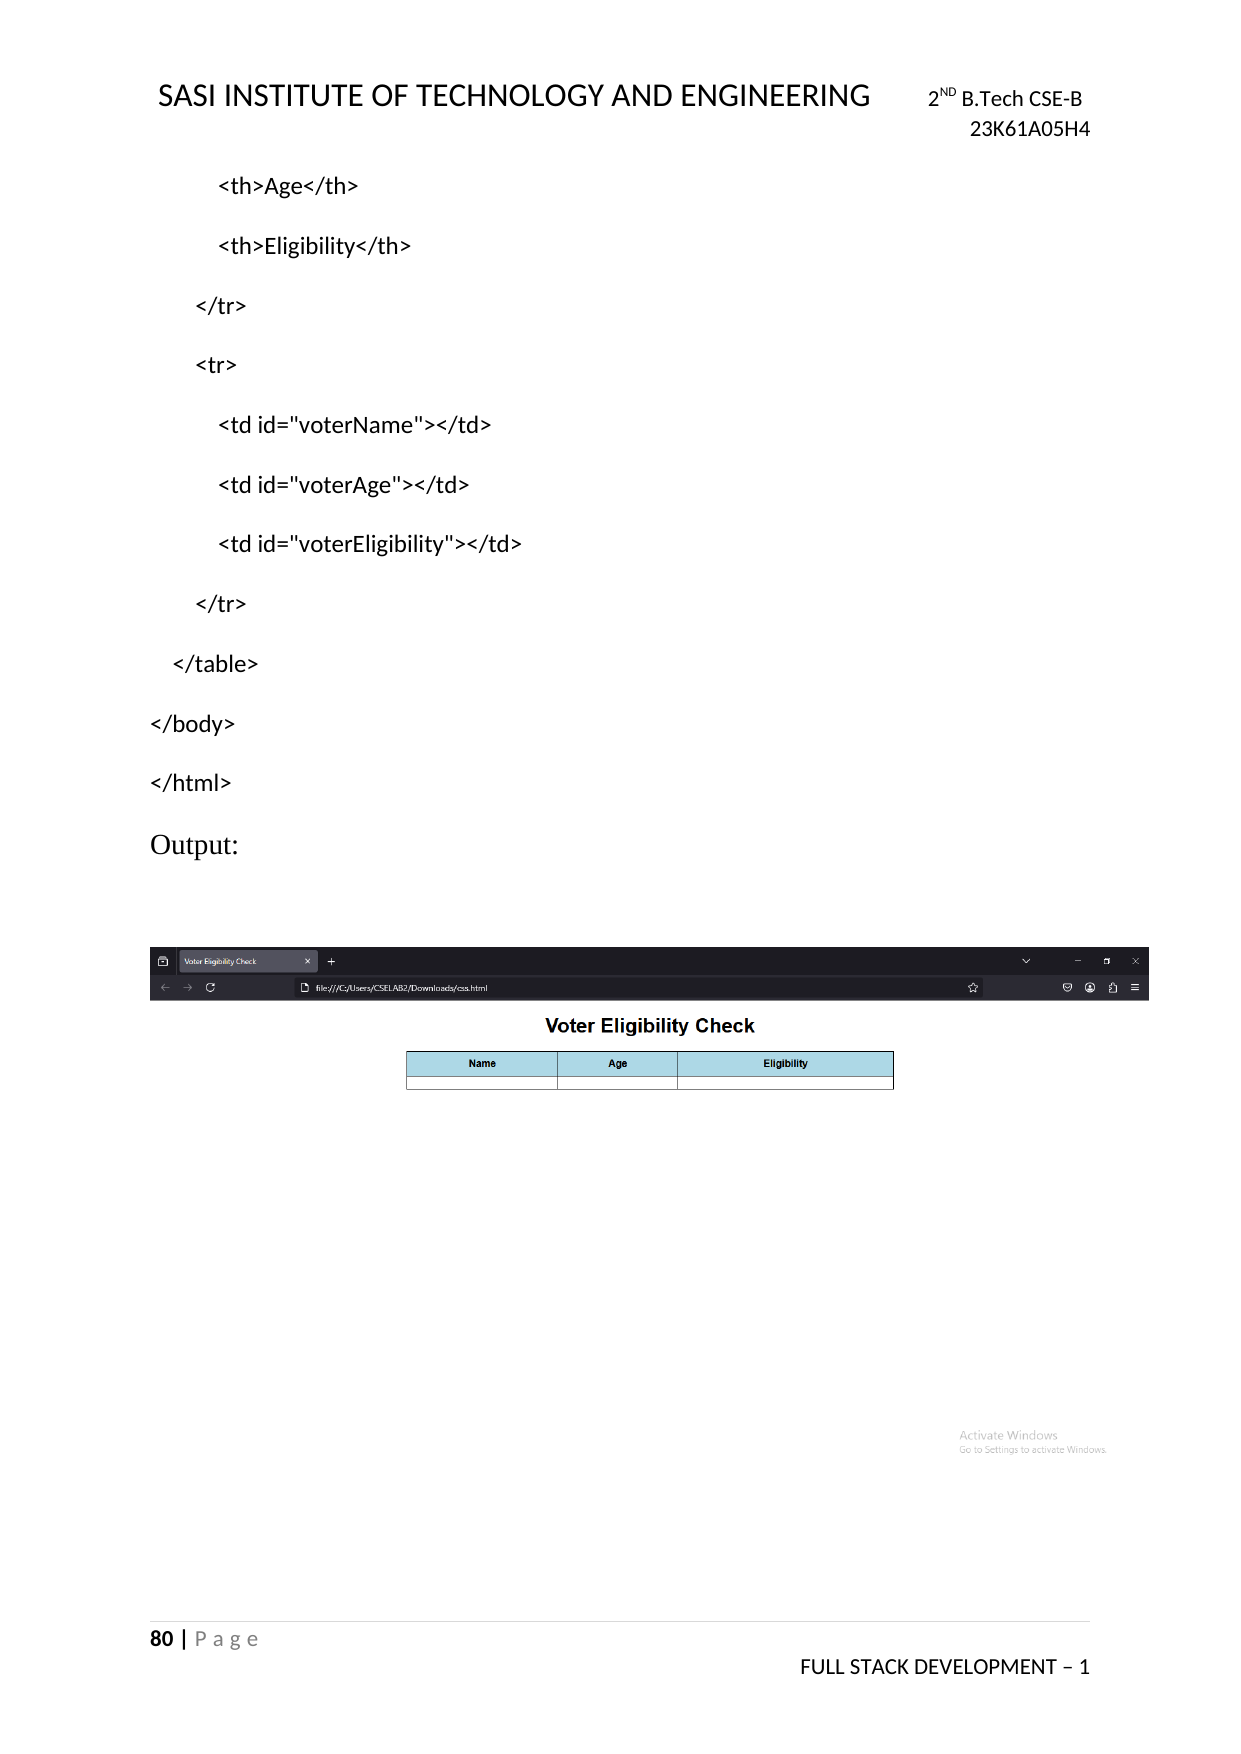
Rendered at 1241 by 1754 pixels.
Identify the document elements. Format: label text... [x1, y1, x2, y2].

text Output: [150, 827, 1090, 861]
text </tr> [150, 290, 1090, 320]
text <th>Age</th> [150, 171, 1090, 201]
picture [150, 947, 1149, 1480]
text <td id="voterEligibility"></td> [150, 529, 1090, 559]
text </html> [150, 767, 1090, 798]
text </table> [150, 648, 1090, 678]
text <th>Eligibility</th> [150, 230, 1090, 261]
text <td id="voterName"></td> [150, 409, 1090, 440]
text </body> [150, 708, 1090, 738]
text <tr> [150, 349, 1090, 380]
text </tr> [150, 588, 1090, 619]
text <td id="voterAge"></td> [150, 469, 1090, 499]
